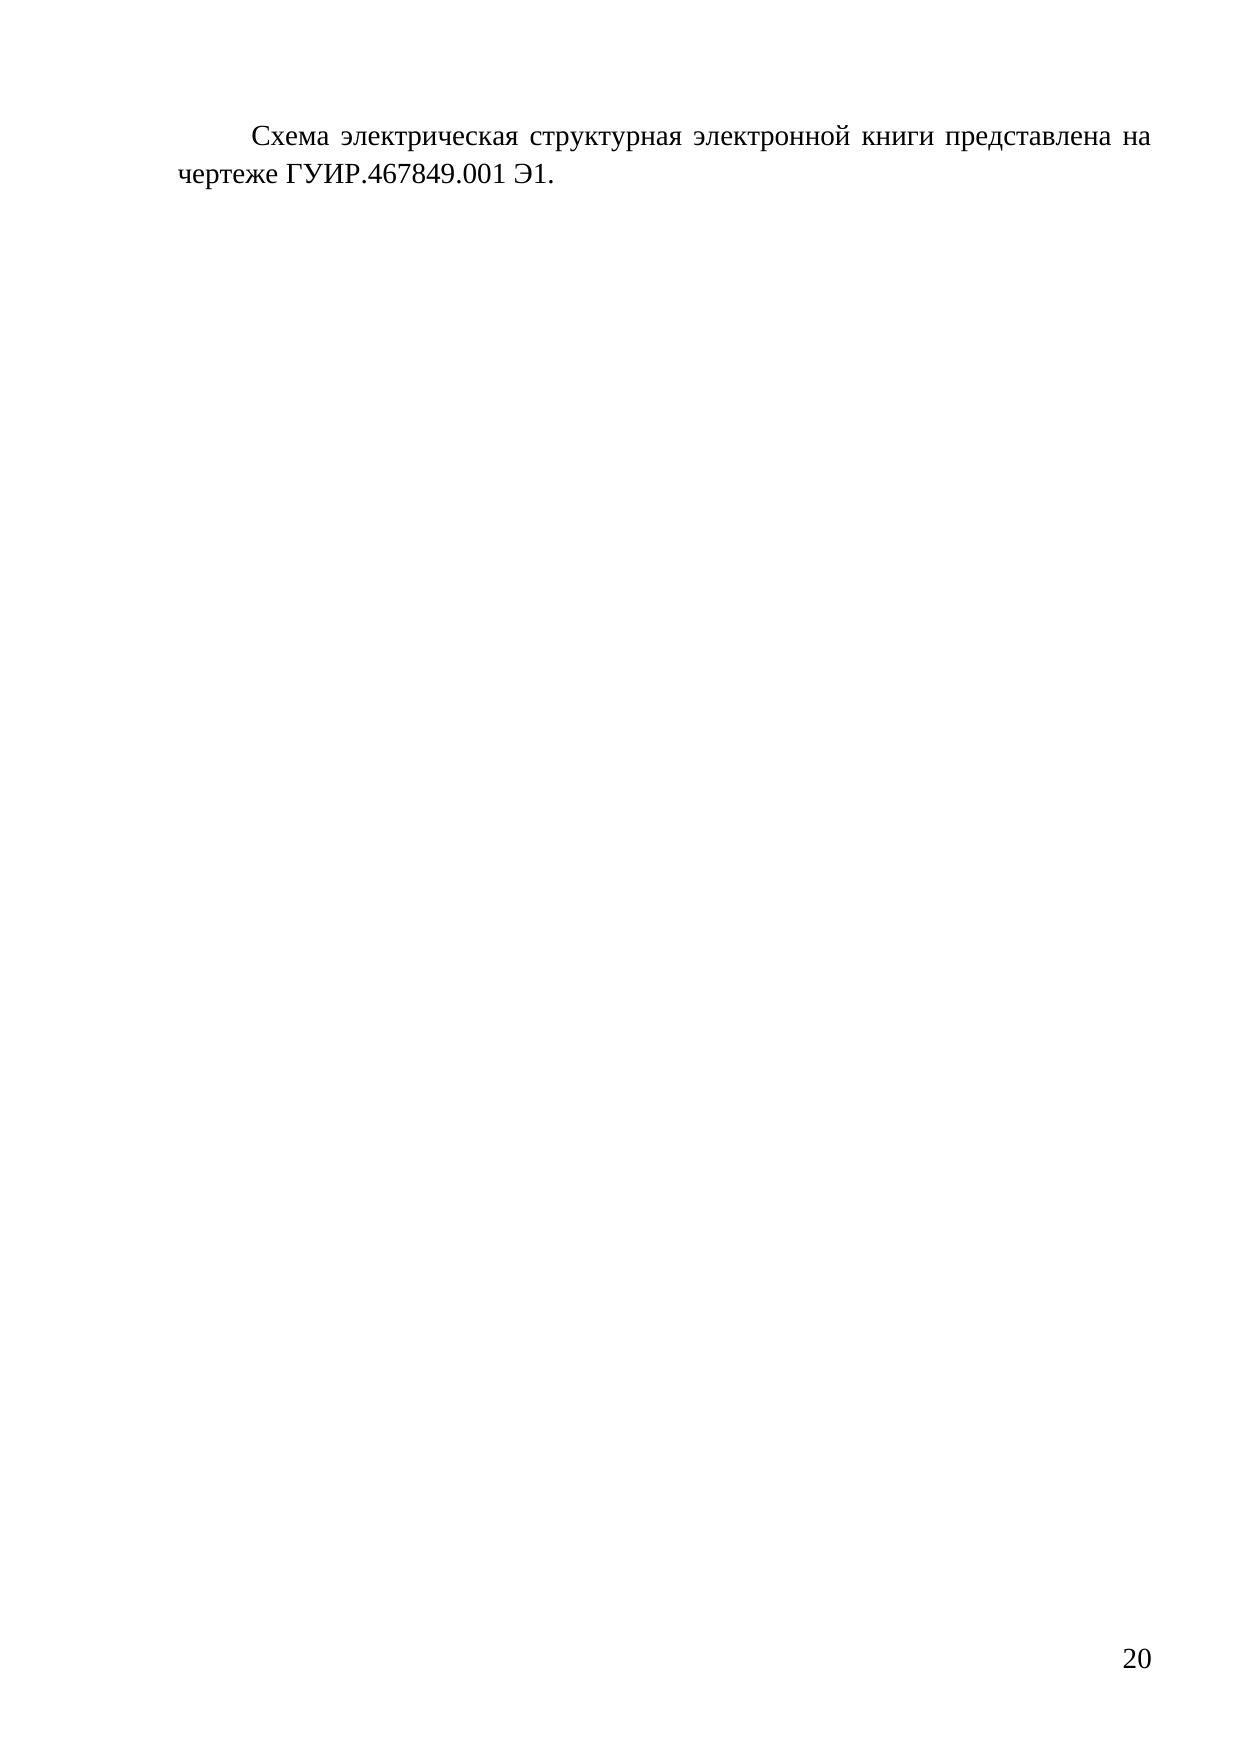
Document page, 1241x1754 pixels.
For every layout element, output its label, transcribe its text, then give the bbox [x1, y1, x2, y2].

text Схема электрическая структурная электронной книги представлена на чертеже ГУИР.467849.001 Э1. [177, 118, 1152, 190]
